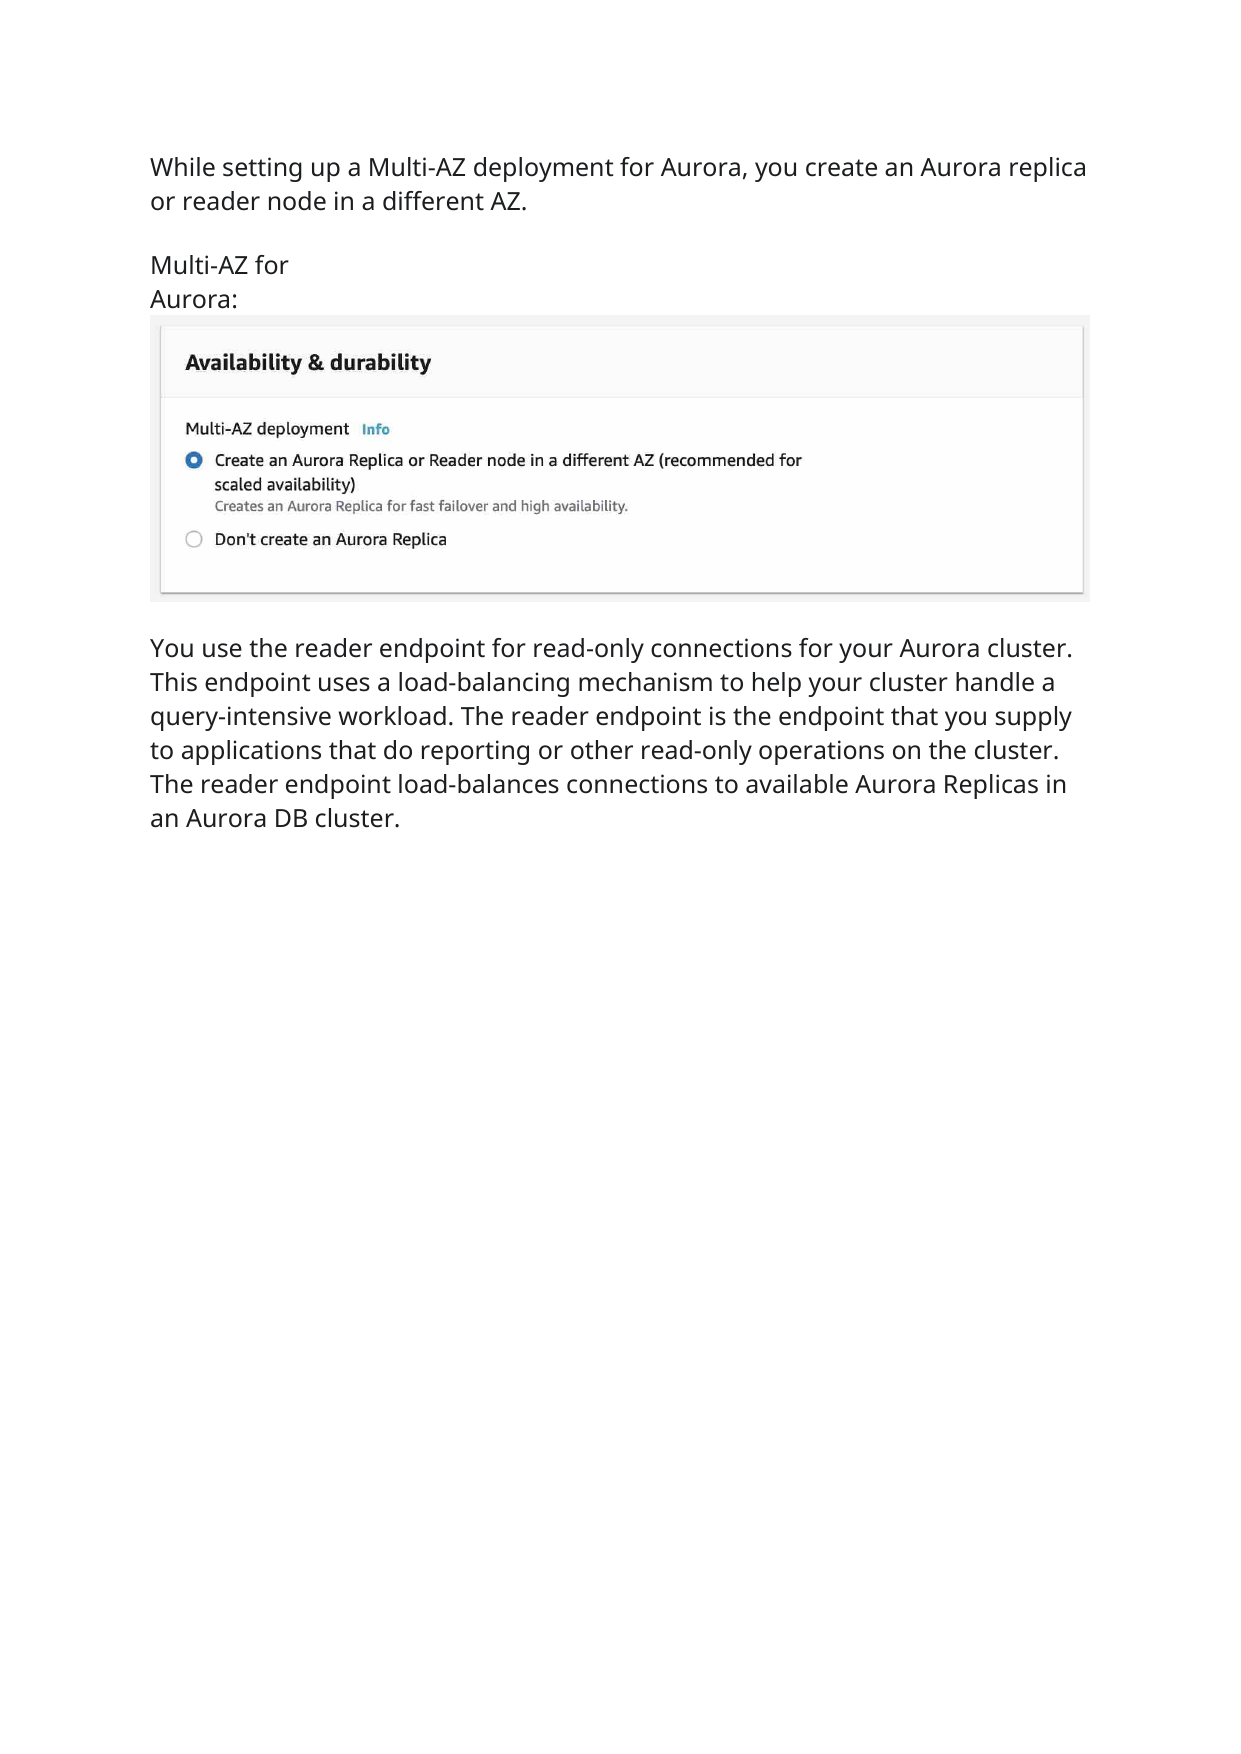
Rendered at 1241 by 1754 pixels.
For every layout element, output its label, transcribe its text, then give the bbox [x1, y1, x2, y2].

text Multi-AZ for Aurora: [150, 247, 1090, 315]
text While setting up a Multi-AZ deployment for Aurora, you create an Aurora replica or reader node in a different AZ. [150, 150, 1090, 218]
picture [150, 315, 1091, 602]
text You use the reader endpoint for read-only connections for your Aurora cluster. This endpoint uses a load-balancing mechanism to help your cluster handle a query-intensive workload. The reader endpoint is the endpoint that you supply to applications that do reporting or other read-only operations on the cluster. The reader endpoint load-balances connections to available Aurora Replicas in an Aurora DB cluster. [150, 631, 1090, 835]
